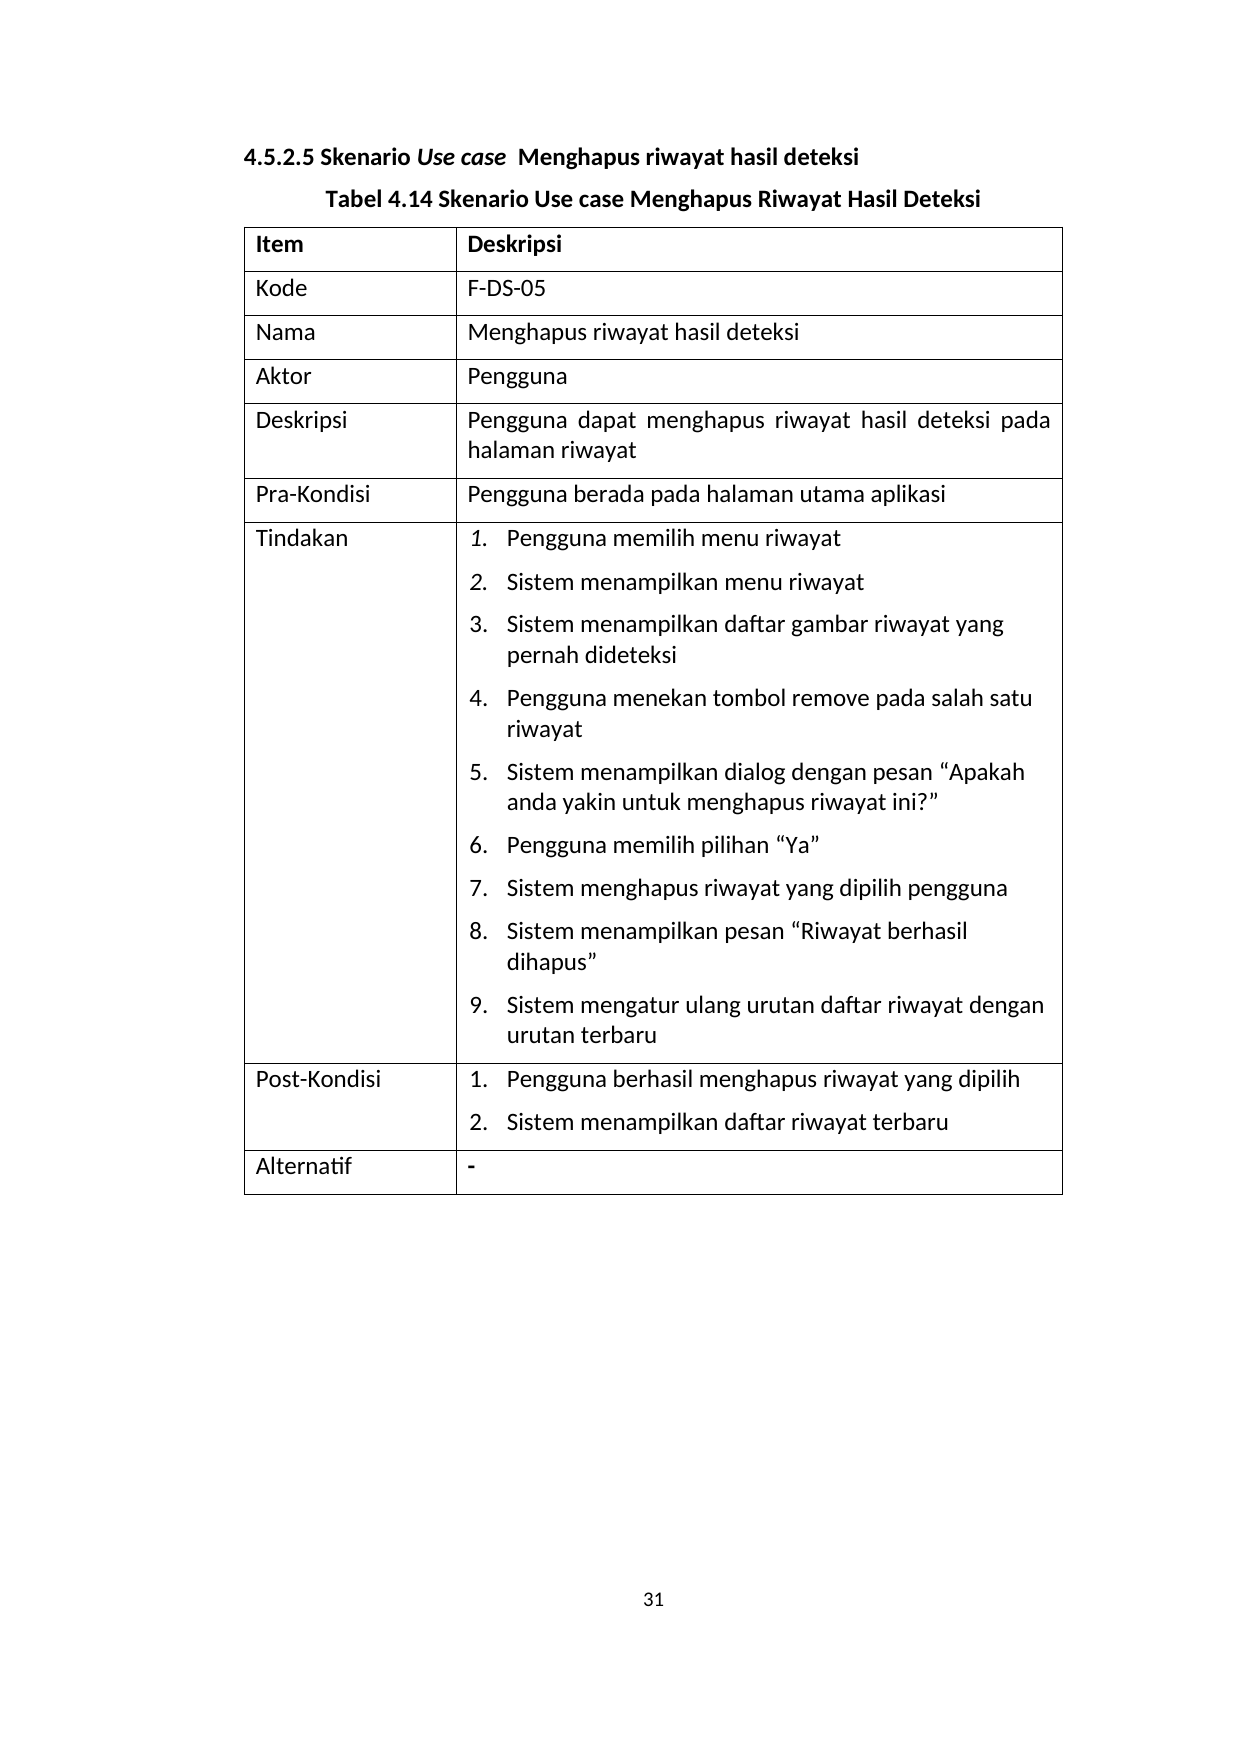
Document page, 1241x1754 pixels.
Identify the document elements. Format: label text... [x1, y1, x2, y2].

table_cell Pengguna [457, 360, 1062, 403]
table_cell Alternatif [245, 1151, 456, 1193]
table_cell Tindakan [245, 523, 456, 1062]
table_header Item [245, 228, 456, 271]
table_cell Pengguna berhasil menghapus riwayat yang dipilih Sistem menampilkan daftar riwayat terbaru [457, 1064, 1062, 1149]
table_header Deskripsi [457, 228, 1062, 271]
table_cell Pengguna memilih menu riwayat Sistem menampilkan menu riwayat Sistem menampilkan daftar gambar riwayat yang pernah dideteksi Pengguna menekan tombol remove pada salah satu riwayat Sistem menampilkan dialog dengan pesan “Apakah anda yakin untuk menghapus riwayat ini?” Pengguna memilih pilihan “Ya” Sistem menghapus riwayat yang dipilih pengguna Sistem menampilkan pesan “Riwayat berhasil dihapus” Sistem mengatur ulang urutan daftar riwayat dengan urutan terbaru [457, 523, 1062, 1062]
table_cell Deskripsi [245, 404, 456, 477]
table_cell Menghapus riwayat hasil deteksi [457, 316, 1062, 359]
table_cell Post-Kondisi [245, 1064, 456, 1149]
table_cell Pengguna dapat menghapus riwayat hasil deteksi pada halaman riwayat [457, 404, 1062, 477]
table_cell - [457, 1151, 1062, 1193]
table_cell F-DS-05 [457, 272, 1062, 315]
subtitle Skenario Use case Menghapus riwayat hasil deteksi [244, 141, 1063, 171]
table_cell Kode [245, 272, 456, 315]
table_cell Pra-Kondisi [245, 479, 456, 522]
table_cell Pengguna berada pada halaman utama aplikasi [457, 479, 1062, 522]
table_cell Nama [245, 316, 456, 359]
table_cell Aktor [245, 360, 456, 403]
